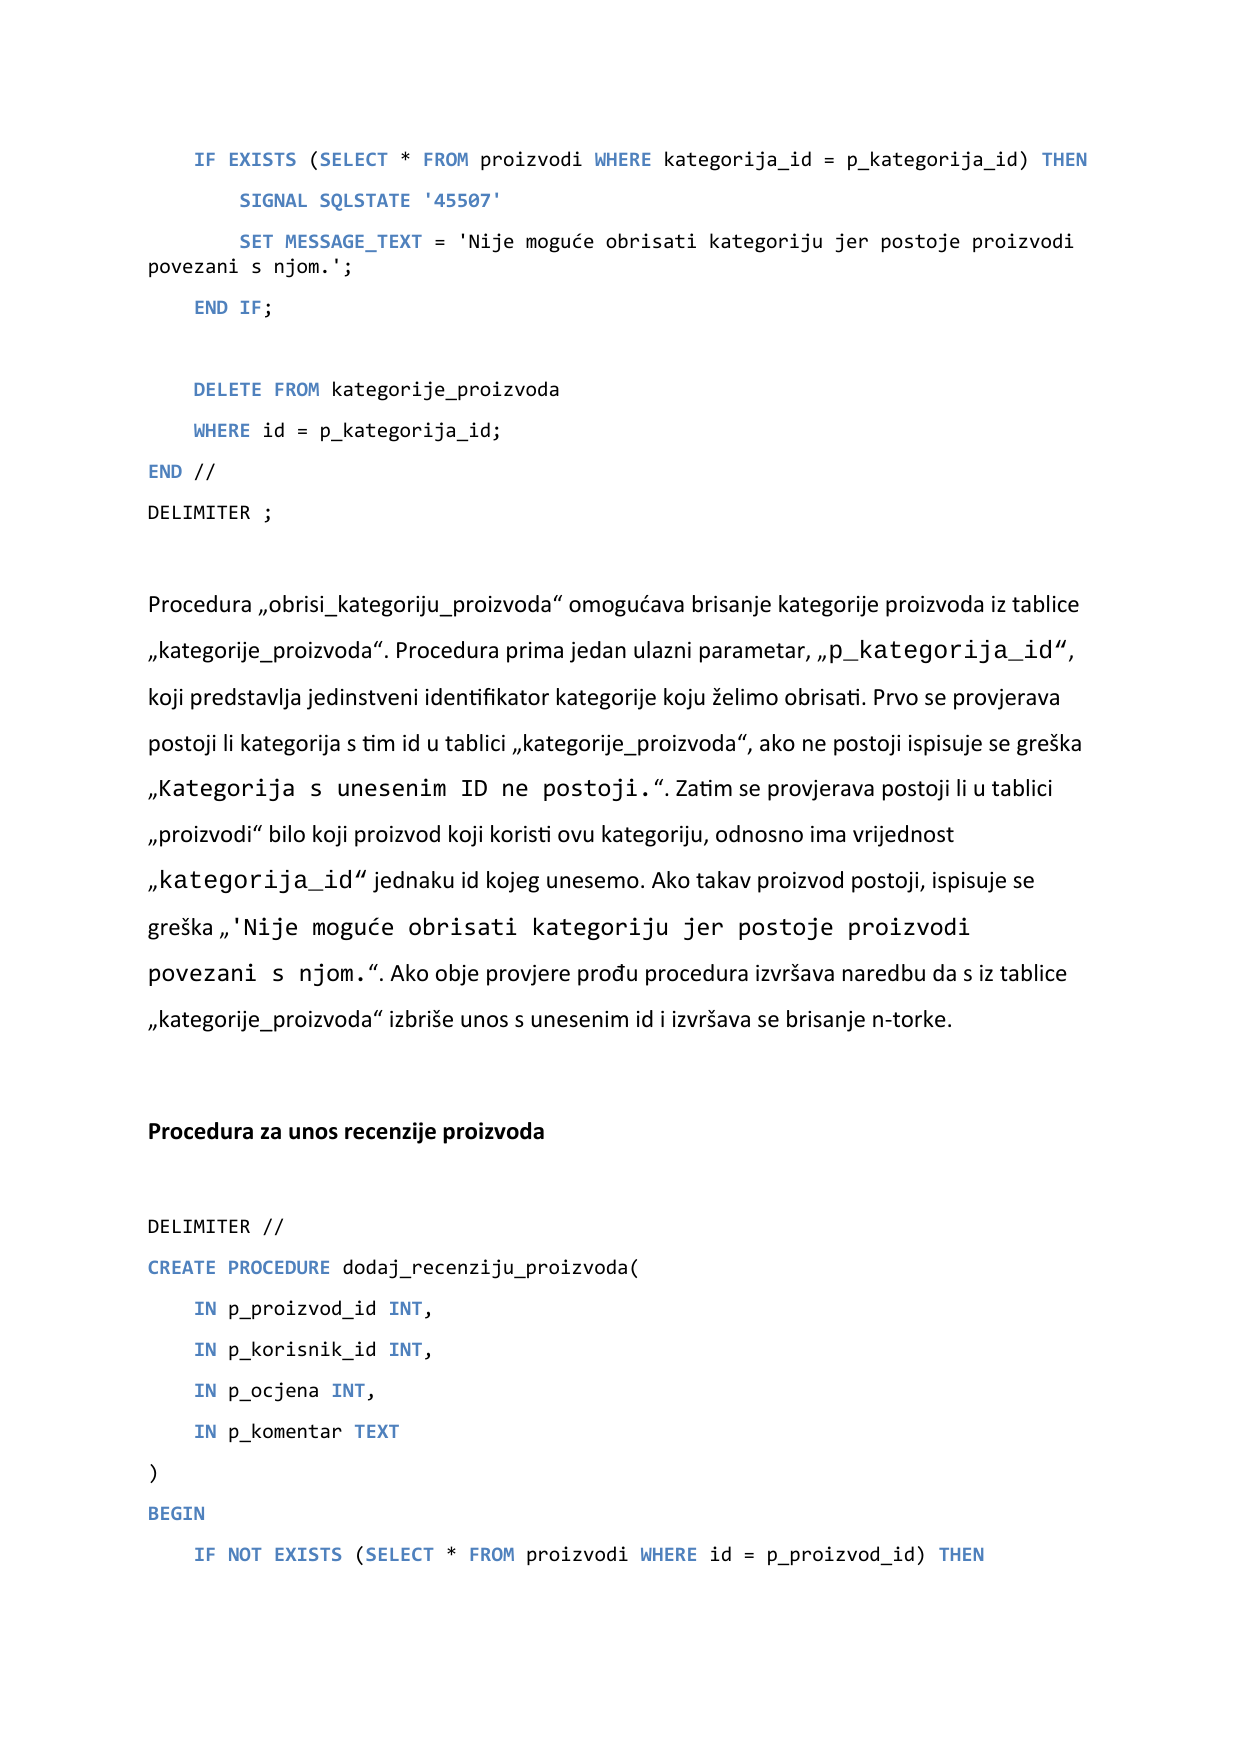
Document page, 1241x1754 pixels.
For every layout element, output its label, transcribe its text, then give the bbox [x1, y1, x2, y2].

text Procedura „obrisi_kategoriju_proizvoda“ omogućava brisanje kategorije proizvoda iz tablice „kategorije_proizvoda“. Procedura prima jedan ulazni parametar, „p_kategorija_id“, koji predstavlja jedinstveni identifikator kategorije koju želimo obrisati. Prvo se provjerava postoji li kategorija s tim id u tablici „kategorije_proizvoda“, ako ne postoji ispisuje se greška „Kategorija s unesenim ID ne postoji.“. Zatim se provjerava postoji li u tablici „proizvodi“ bilo koji proizvod koji koristi ovu kategoriju, odnosno ima vrijednost „kategorija_id“ jednaku id kojeg unesemo. Ako takav proizvod postoji, ispisuje se greška „'Nije moguće obrisati kategoriju jer postoje proizvodi povezani s njom.“. Ako obje provjere prođu procedura izvršava naredbu da s iz tablice „kategorije_proizvoda“ izbriše unos s unesenim id i izvršava se brisanje n-torke. [148, 588, 1093, 1033]
text DELIMITER ; [148, 500, 1093, 525]
text CREATE PROCEDURE dodaj_recenziju_proizvoda( [148, 1255, 1093, 1279]
text IF EXISTS (SELECT * FROM proizvodi WHERE kategorija_id = p_kategorija_id) THEN [148, 148, 1093, 172]
text SIGNAL SQLSTATE '45507' [148, 189, 1093, 213]
text DELETE FROM kategorije_proizvoda [148, 377, 1093, 402]
text SET MESSAGE_TEXT = 'Nije moguće obrisati kategoriju jer postoje proizvodi povezani s njom.'; [148, 230, 1093, 278]
text IN p_korisnik_id INT, [148, 1337, 1093, 1362]
text END IF; [148, 295, 1093, 319]
text END // [148, 459, 1093, 484]
text IN p_komentar TEXT [148, 1419, 1093, 1444]
text WHERE id = p_kategorija_id; [148, 418, 1093, 443]
text ) [148, 1460, 1093, 1485]
text Procedura za unos recenzije proizvoda [148, 1115, 1093, 1145]
text IN p_proizvod_id INT, [148, 1296, 1093, 1321]
text DELIMITER // [148, 1214, 1093, 1238]
text BEGIN [148, 1501, 1093, 1526]
text IF NOT EXISTS (SELECT * FROM proizvodi WHERE id = p_proizvod_id) THEN [148, 1542, 1093, 1567]
text IN p_ocjena INT, [148, 1378, 1093, 1403]
